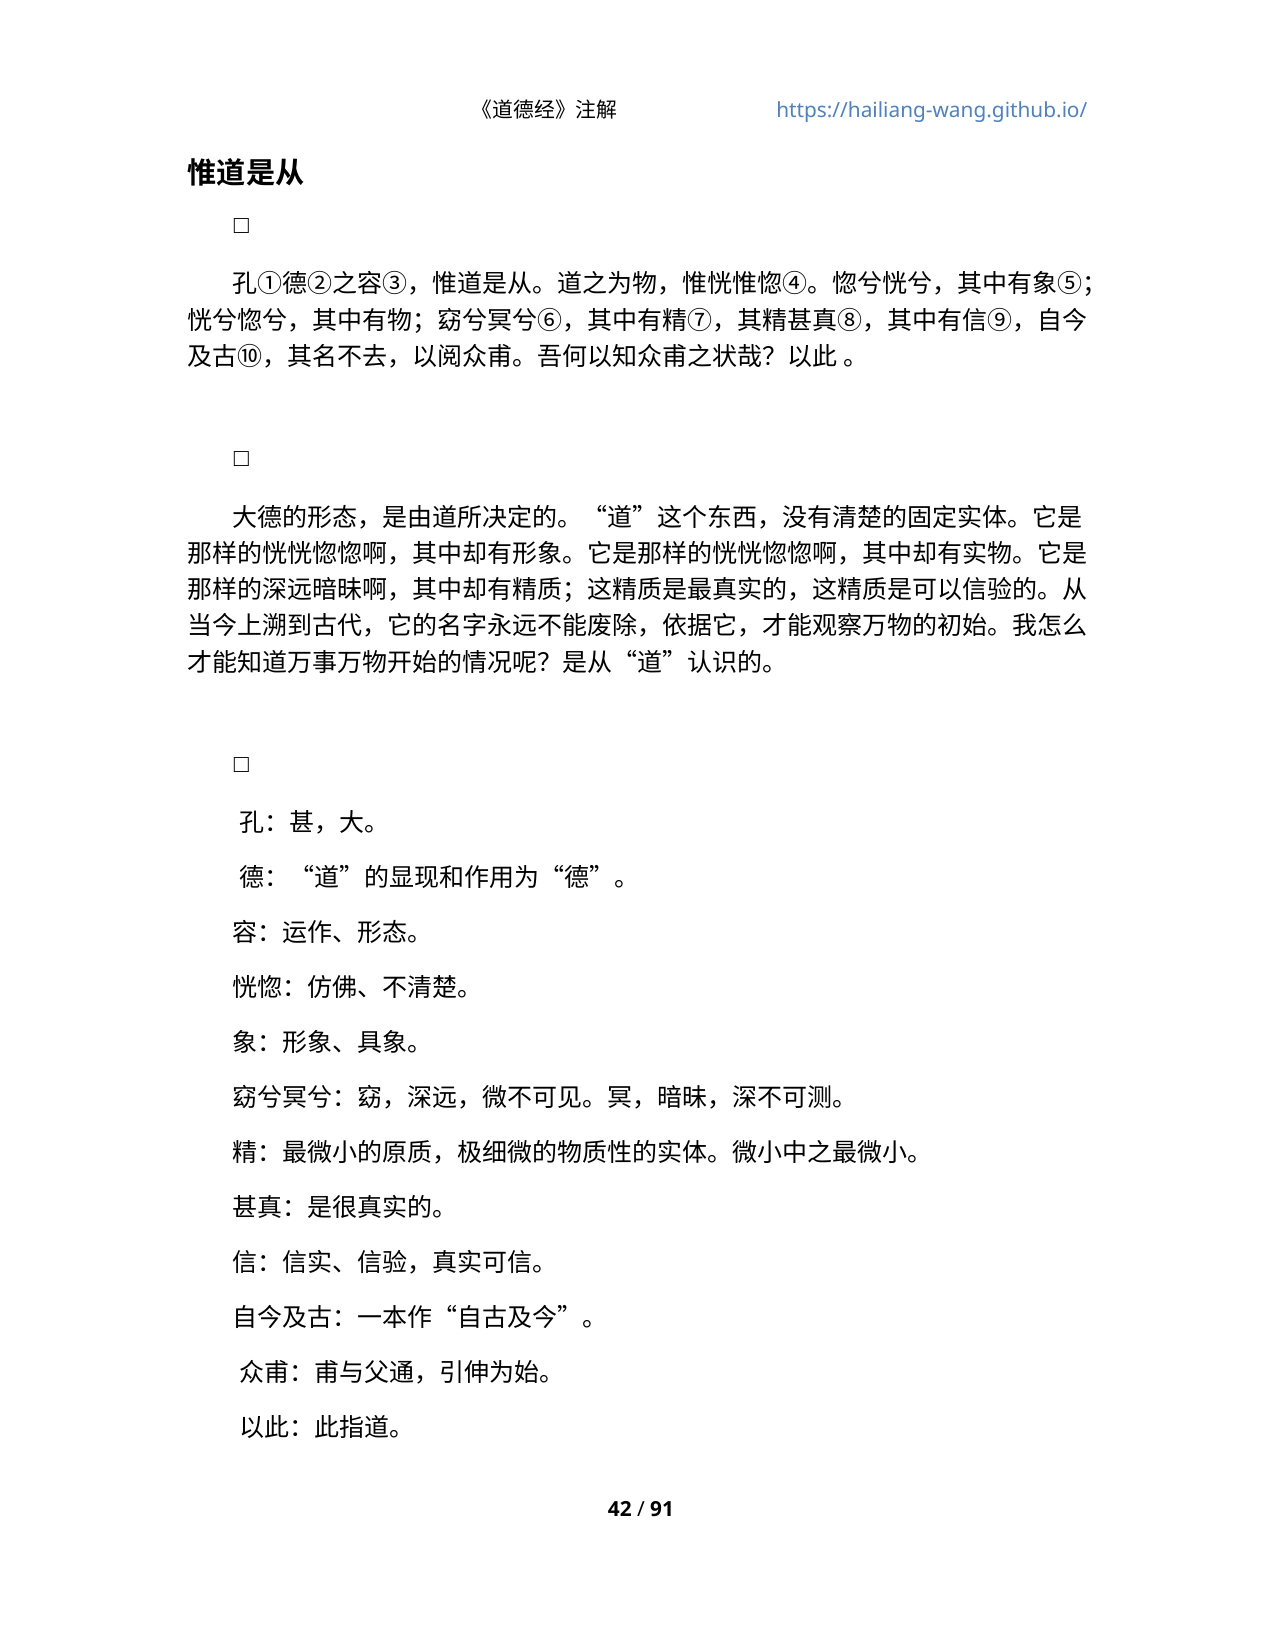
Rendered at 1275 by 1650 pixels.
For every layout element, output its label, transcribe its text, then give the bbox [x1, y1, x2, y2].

text 甚真：是很真实的。 [187, 1188, 1087, 1224]
text 孔①德②之容③，惟道是从。道之为物，惟恍惟惚④。惚兮恍兮，其中有象⑤；恍兮惚兮，其中有物；窈兮冥兮⑥，其中有精⑦，其精甚真⑧，其中有信⑨，自今及古⑩，其名不去，以阅众甫。吾何以知众甫之状哉？以此 。 [187, 264, 1087, 373]
subtitle 惟道是从 [187, 150, 1087, 192]
text 孔：甚，大。 [187, 803, 1087, 839]
text 精：最微小的原质，极细微的物质性的实体。微小中之最微小。 [187, 1133, 1087, 1169]
text 恍惚：仿佛、不清楚。 [187, 968, 1087, 1004]
text 众甫：甫与父通，引伸为始。 [187, 1353, 1087, 1389]
text 容：运作、形态。 [187, 913, 1087, 949]
text 象：形象、具象。 [187, 1023, 1087, 1059]
text 大德的形态，是由道所决定的。“道”这个东西，没有清楚的固定实体。它是那样的恍恍惚惚啊，其中却有形象。它是那样的恍恍惚惚啊，其中却有实物。它是那样的深远暗昧啊，其中却有精质；这精质是最真实的，这精质是可以信验的。从当今上溯到古代，它的名字永远不能废除，依据它，才能观察万物的初始。我怎么才能知道万事万物开始的情况呢？是从“道”认识的。 [187, 497, 1087, 678]
text 信：信实、信验，真实可信。 [187, 1243, 1087, 1279]
text 德：“道”的显现和作用为“德”。 [187, 858, 1087, 894]
text 以此：此指道。 [187, 1408, 1087, 1444]
text 窈兮冥兮：窈，深远，微不可见。冥，暗昧，深不可测。 [187, 1078, 1087, 1114]
text 自今及古：一本作“自古及今”。 [187, 1298, 1087, 1334]
